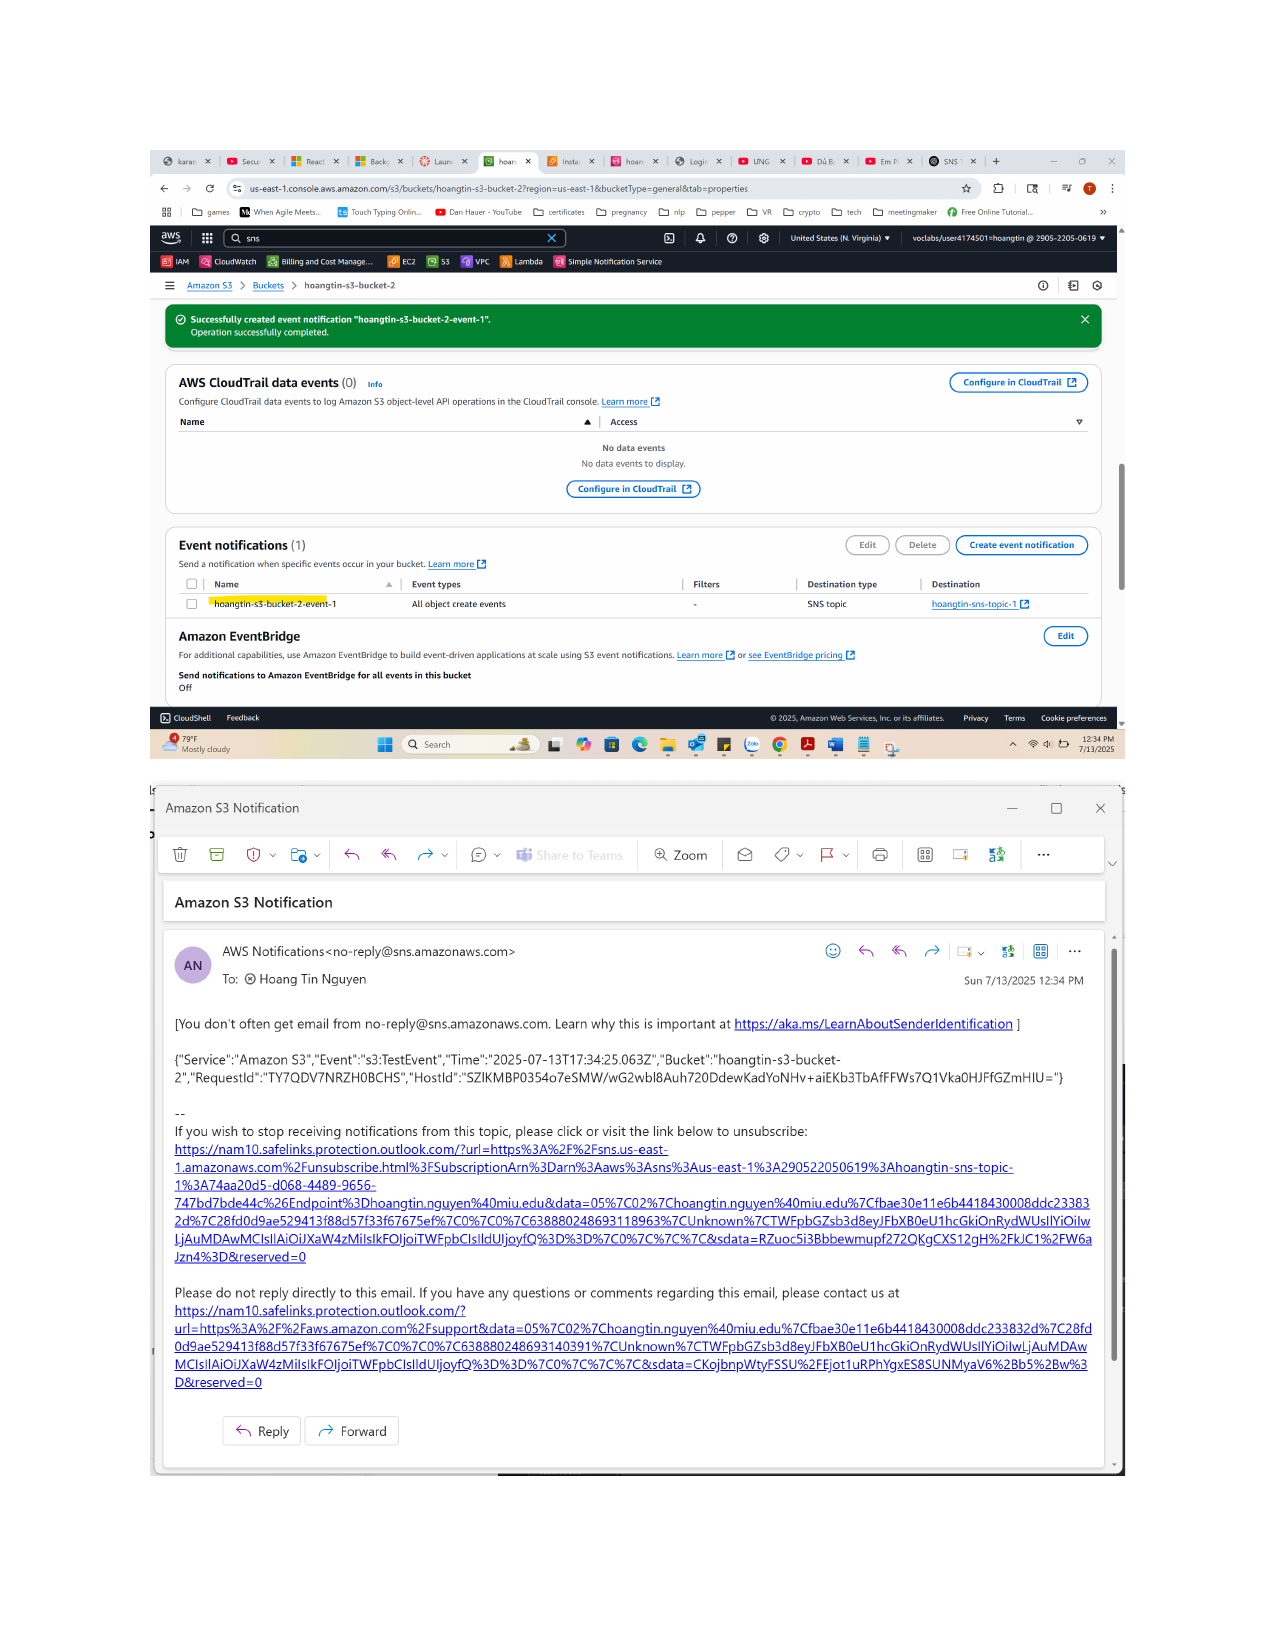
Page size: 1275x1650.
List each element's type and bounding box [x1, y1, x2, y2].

picture [150, 150, 1125, 759]
picture [150, 780, 1125, 1476]
